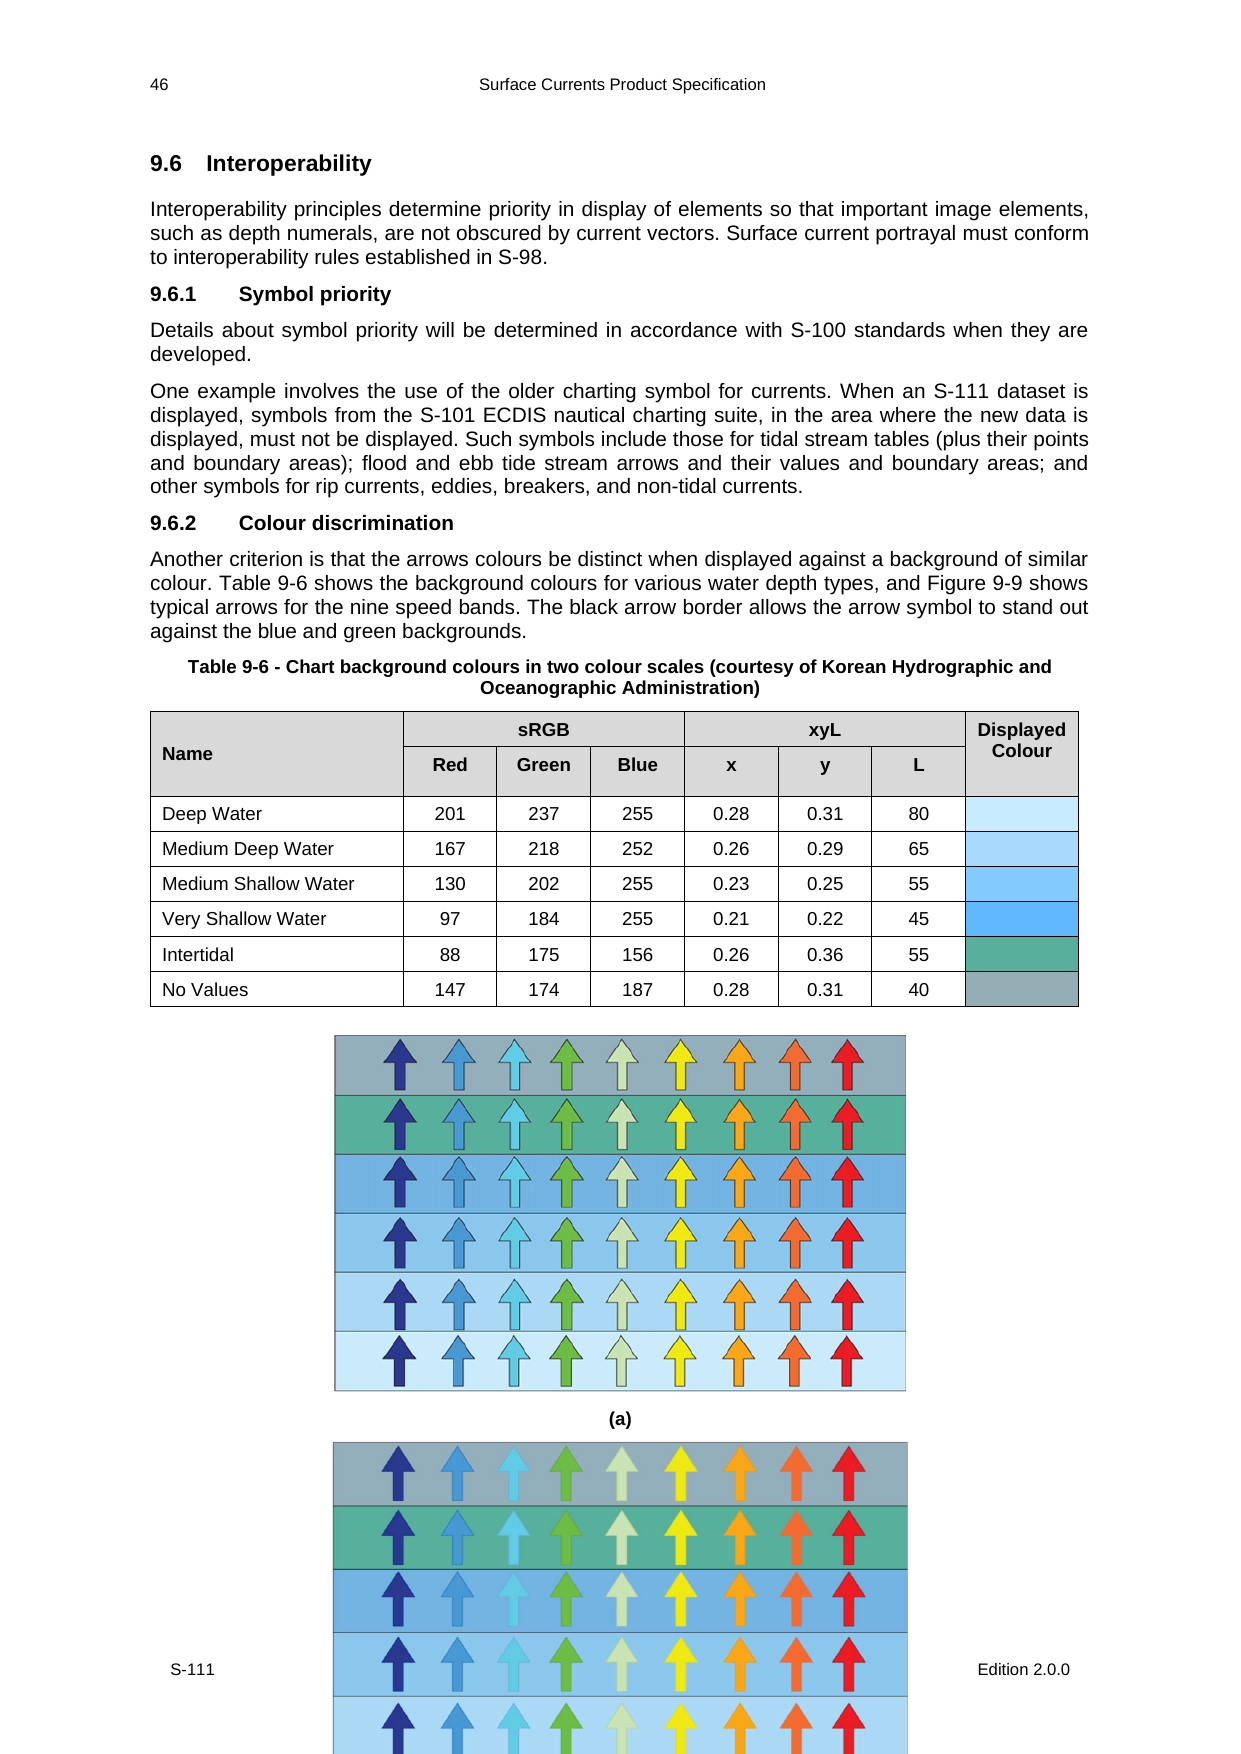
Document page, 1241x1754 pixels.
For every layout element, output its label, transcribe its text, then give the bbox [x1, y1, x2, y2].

text Details about symbol priority will be determined in accordance with S-100 standards when they are developed. [150, 318, 1090, 366]
table_cell 175 [497, 937, 590, 971]
table_cell [966, 937, 1078, 971]
table_cell Green [497, 747, 590, 796]
table_cell [966, 797, 1078, 831]
table_cell 88 [404, 937, 496, 971]
table_cell Medium Deep Water [151, 832, 403, 866]
table_cell 0.31 [779, 972, 871, 1006]
table_cell 147 [404, 972, 496, 1006]
table_cell 184 [497, 902, 590, 936]
table_cell [966, 867, 1078, 901]
table_cell 202 [497, 867, 590, 901]
table_cell 201 [404, 797, 496, 831]
table_cell 0.29 [779, 832, 871, 866]
table_cell 0.26 [685, 832, 778, 866]
table_cell Medium Shallow Water [151, 867, 403, 901]
table_cell 218 [497, 832, 590, 866]
picture [333, 1442, 908, 1754]
table_cell 255 [591, 867, 684, 901]
subtitle Colour discrimination [150, 511, 1090, 535]
text One example involves the use of the older charting symbol for currents. When an S-111 dataset is displayed, symbols from the S-101 ECDIS nautical charting suite, in the area where the new data is displayed, must not be displayed. Such symbols include those for tidal stream tables (plus their points and boundary areas); flood and ebb tide stream arrows and their values and boundary areas; and other symbols for rip currents, eddies, breakers, and non-tidal currents. [150, 378, 1090, 498]
table_cell 156 [591, 937, 684, 971]
table_cell [966, 832, 1078, 866]
table_cell 65 [872, 832, 965, 866]
table_cell 0.31 [779, 797, 871, 831]
table_cell y [779, 747, 871, 796]
table_cell 45 [872, 902, 965, 936]
table_cell No Values [151, 972, 403, 1006]
table_cell 187 [591, 972, 684, 1006]
table_cell Blue [591, 747, 684, 796]
table_header sRGB [404, 712, 684, 746]
table_cell 255 [591, 797, 684, 831]
table_cell 130 [404, 867, 496, 901]
table_cell 80 [872, 797, 965, 831]
table_cell 0.21 [685, 902, 778, 936]
text Another criterion is that the arrows colours be distinct when displayed against a background of similar colour. Table 9-6 shows the background colours for various water depth types, and Figure 9-9 shows typical arrows for the nine speed bands. The black arrow border allows the arrow symbol to stand out against the blue and green backgrounds. [150, 547, 1090, 643]
subtitle Interoperability [150, 150, 1090, 176]
text (a) [150, 1408, 1090, 1429]
table_cell L [872, 747, 965, 796]
table_cell 40 [872, 972, 965, 1006]
table_cell Intertidal [151, 937, 403, 971]
table_cell 255 [591, 902, 684, 936]
table_cell 167 [404, 832, 496, 866]
text Table 9-6 - Chart background colours in two colour scales (courtesy of Korean Hydrographic and Oceanographic Administration) [150, 656, 1090, 699]
table_header xyL [685, 712, 965, 746]
table_cell 97 [404, 902, 496, 936]
subtitle Symbol priority [150, 282, 1090, 306]
table_cell Deep Water [151, 797, 403, 831]
table_cell 174 [497, 972, 590, 1006]
picture [334, 1035, 906, 1392]
table_cell 237 [497, 797, 590, 831]
table_cell 55 [872, 867, 965, 901]
table_cell 0.25 [779, 867, 871, 901]
table_cell 0.23 [685, 867, 778, 901]
table_cell 0.22 [779, 902, 871, 936]
table_cell 252 [591, 832, 684, 866]
table_header Displayed Colour [966, 712, 1078, 796]
table_header Name [151, 712, 403, 796]
table_cell 55 [872, 937, 965, 971]
table_cell 0.36 [779, 937, 871, 971]
table_cell 0.26 [685, 937, 778, 971]
table_cell 0.28 [685, 972, 778, 1006]
table_cell Very Shallow Water [151, 902, 403, 936]
text Interoperability principles determine priority in display of elements so that important image elements, such as depth numerals, are not obscured by current vectors. Surface current portrayal must conform to interoperability rules established in S-98. [150, 197, 1090, 269]
table_cell [966, 902, 1078, 936]
table_cell x [685, 747, 778, 796]
table_cell 0.28 [685, 797, 778, 831]
table_cell [966, 972, 1078, 1006]
table_cell Red [404, 747, 496, 796]
